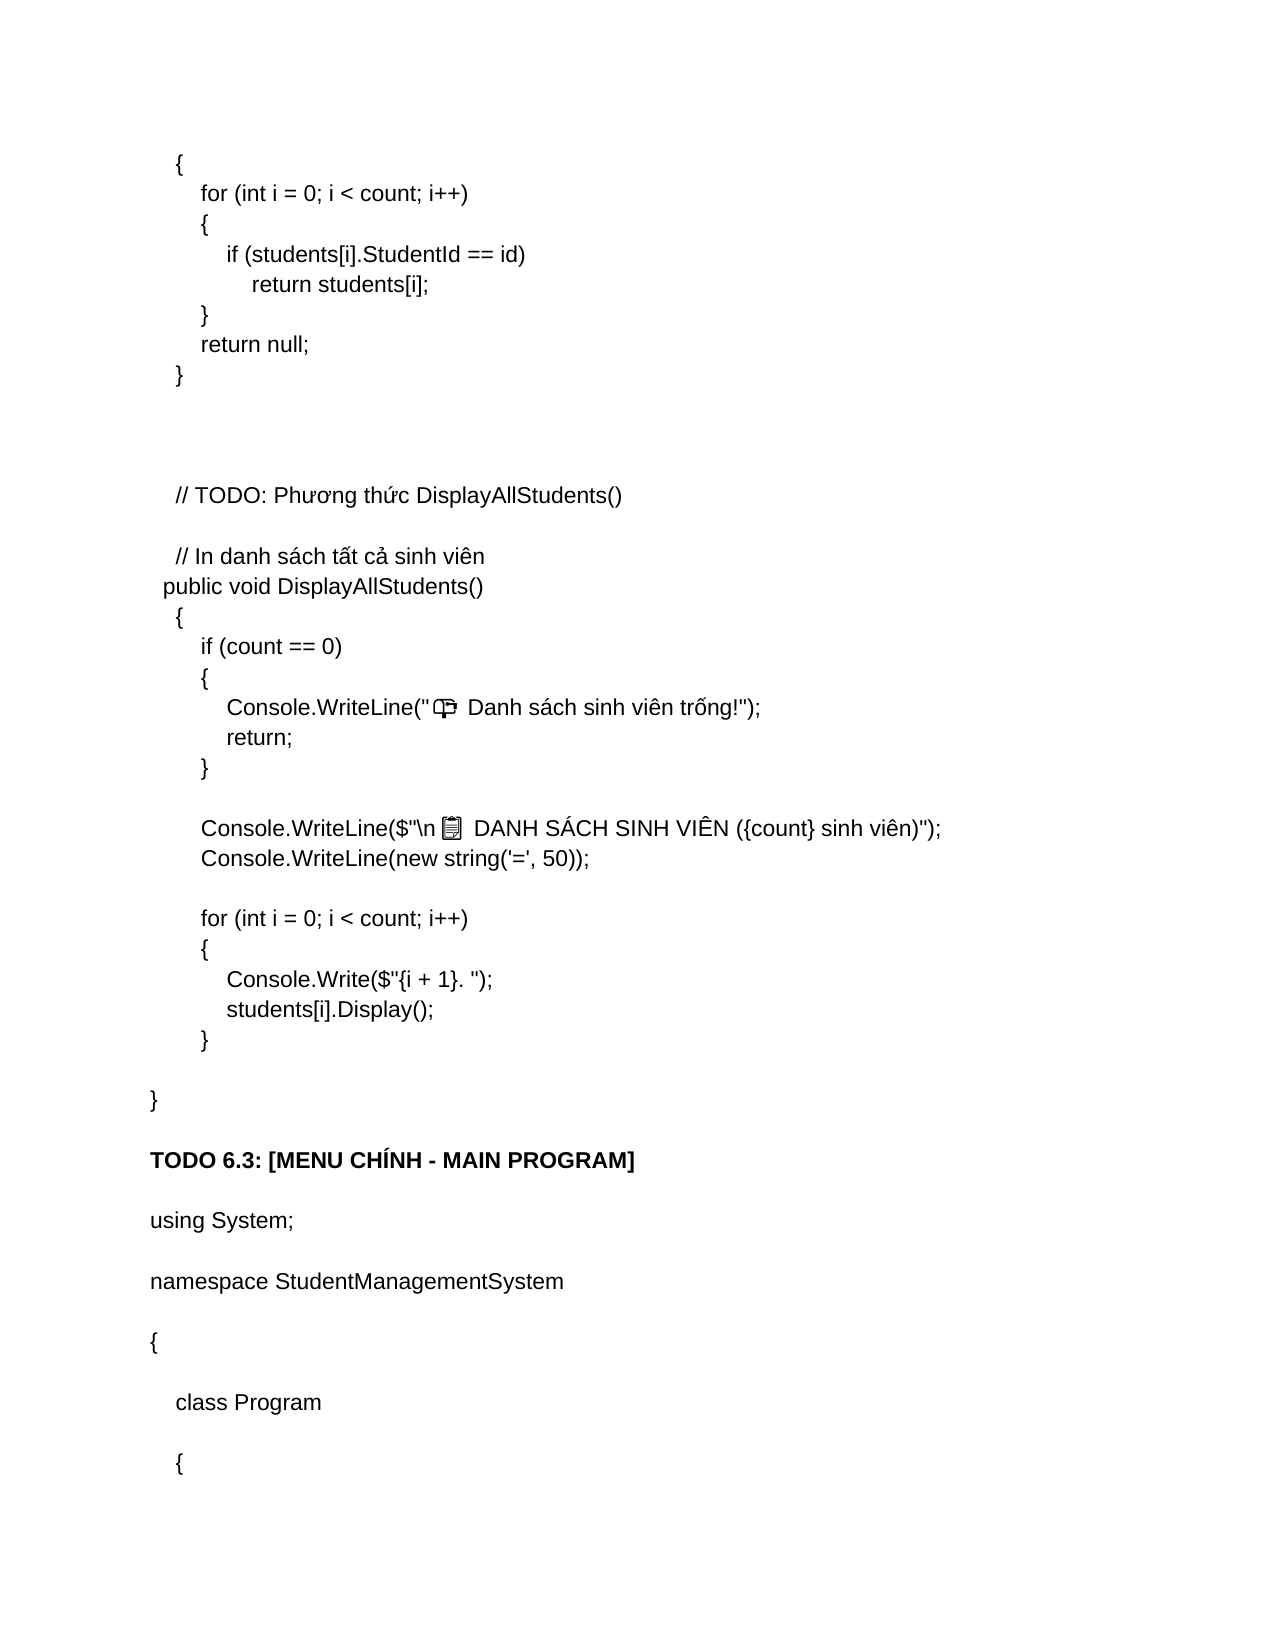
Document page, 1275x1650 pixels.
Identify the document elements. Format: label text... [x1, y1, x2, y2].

text { [150, 663, 1125, 690]
text if (students[i].StudentId == id) [150, 241, 1125, 267]
text Console.WriteLine($"\n📋 DANH SÁCH SINH VIÊN ({count} sinh viên)"); [150, 814, 1125, 841]
text // In danh sách tất cả sinh viên [150, 543, 1125, 569]
text Console.WriteLine("📭 Danh sách sinh viên trống!"); [150, 694, 1125, 720]
text Console.WriteLine(new string('=', 50)); [150, 845, 1125, 871]
text return null; [150, 331, 1125, 358]
text { [150, 1449, 1125, 1475]
text using System; [150, 1207, 1125, 1234]
text { [150, 935, 1125, 962]
text TODO 6.3: [MENU CHÍNH - MAIN PROGRAM] [150, 1147, 1125, 1173]
text } [150, 754, 1125, 781]
text namespace StudentManagementSystem [150, 1268, 1125, 1294]
text students[i].Display(); [150, 996, 1125, 1022]
text // TODO: Phương thức DisplayAllStudents() [150, 482, 1125, 509]
text } [150, 301, 1125, 327]
text if (count == 0) [150, 633, 1125, 660]
text return students[i]; [150, 271, 1125, 297]
text for (int i = 0; i < count; i++) [150, 905, 1125, 932]
text class Program [150, 1388, 1125, 1415]
text for (int i = 0; i < count; i++) [150, 180, 1125, 207]
text } [150, 361, 1125, 388]
text { [150, 603, 1125, 629]
text Console.Write($"{i + 1}. "); [150, 966, 1125, 992]
text { [150, 210, 1125, 237]
text public void DisplayAllStudents() [150, 573, 1125, 599]
text } [150, 1086, 1125, 1113]
text return; [150, 724, 1125, 750]
text { [150, 150, 1125, 176]
text { [150, 1328, 1125, 1354]
text } [150, 1026, 1125, 1052]
